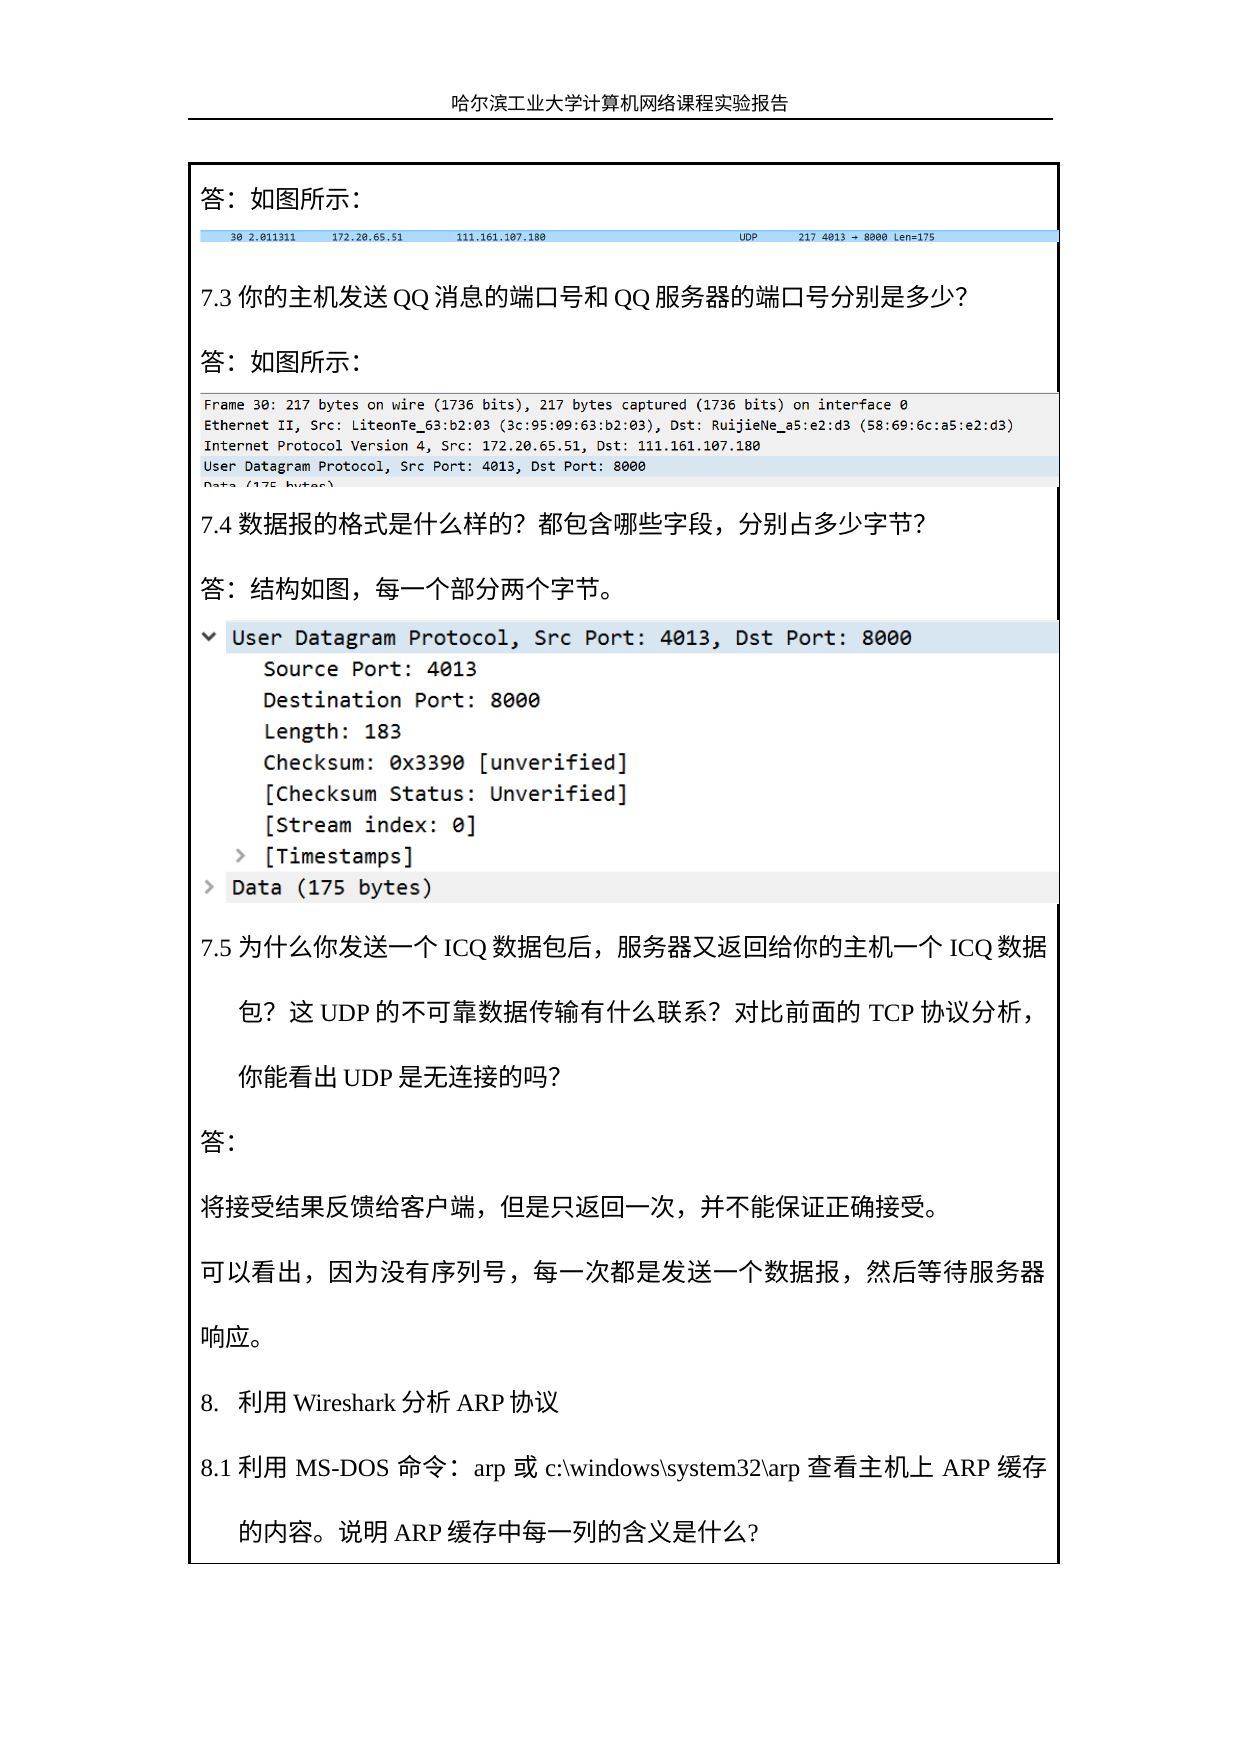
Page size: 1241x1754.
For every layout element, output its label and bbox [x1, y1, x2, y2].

table_cell [191, 165, 1057, 1563]
picture [200, 620, 1059, 904]
picture [200, 230, 1059, 242]
picture [200, 392, 1059, 487]
